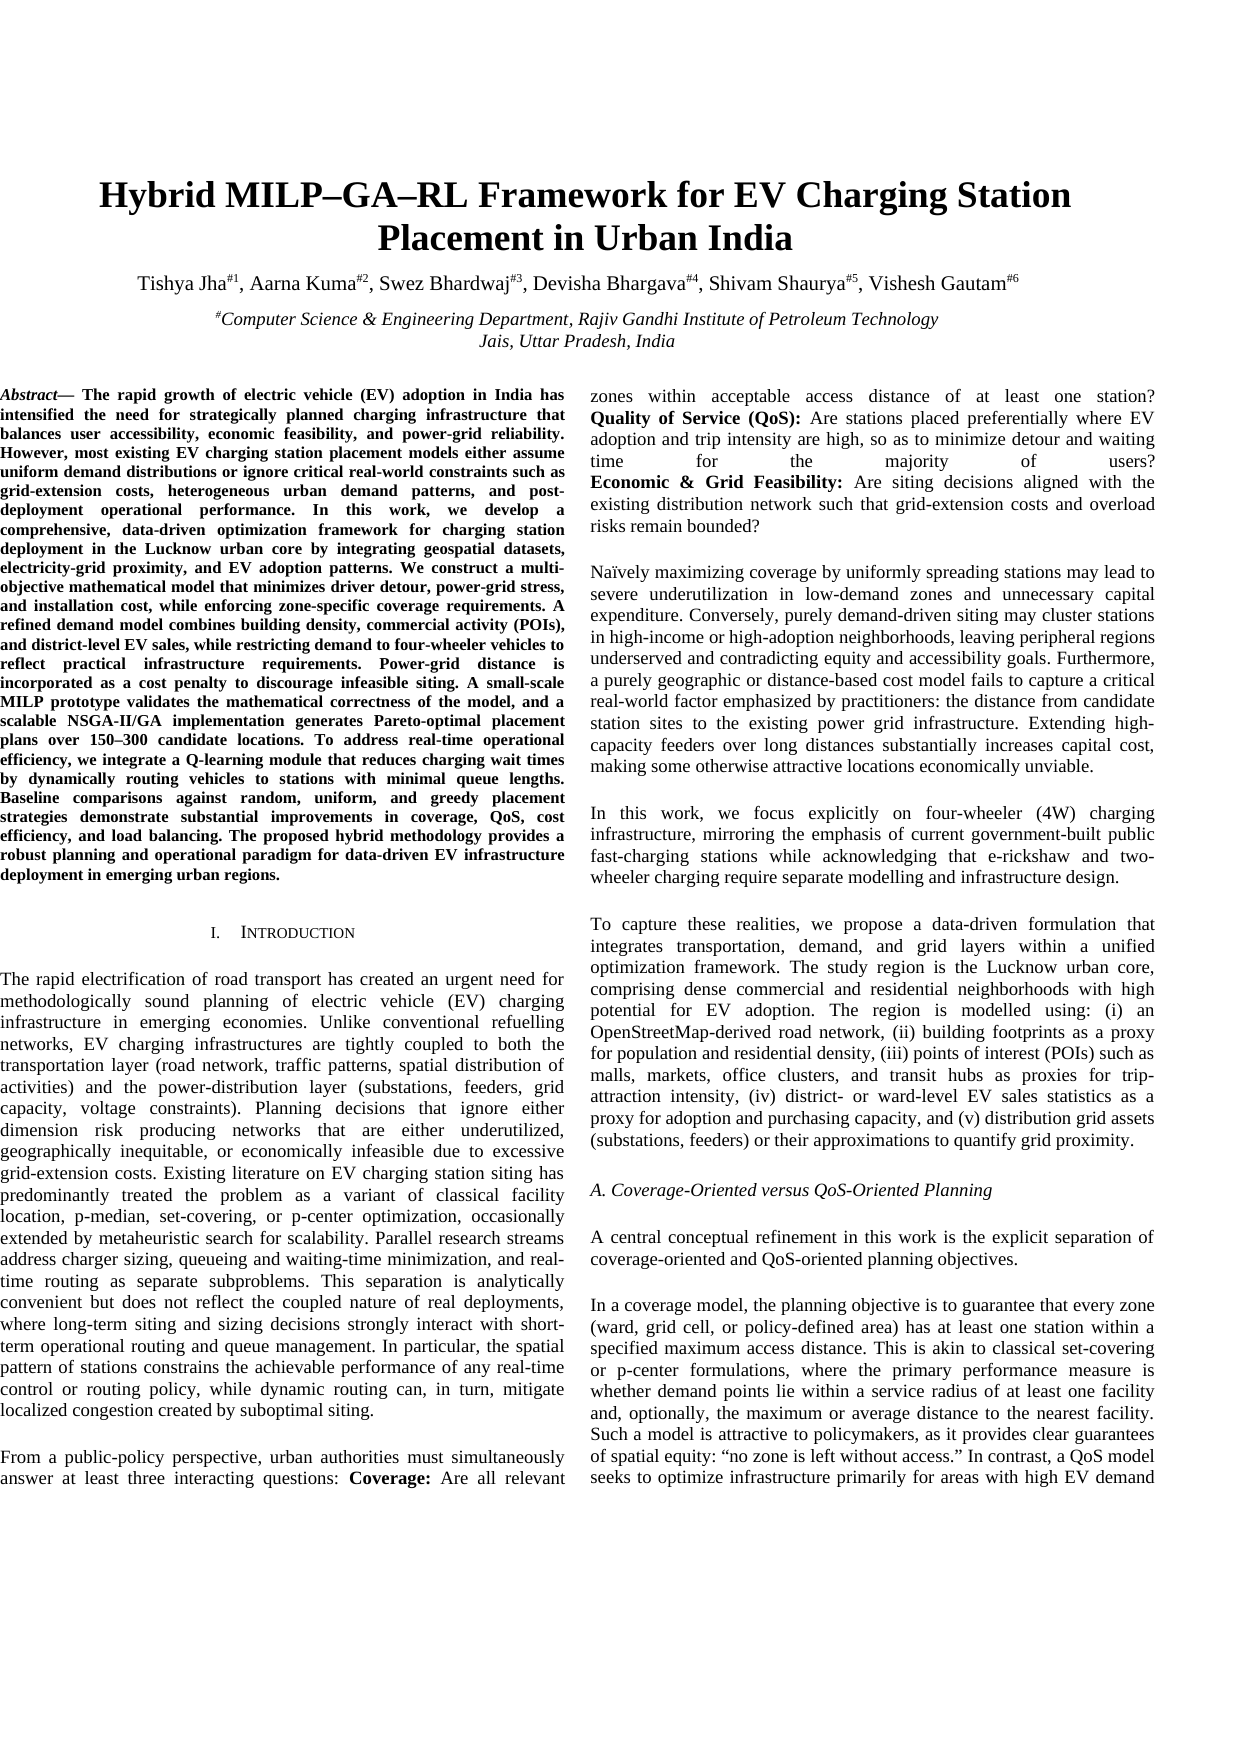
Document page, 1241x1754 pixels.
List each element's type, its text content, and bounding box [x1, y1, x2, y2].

text Abstract— The rapid growth of electric vehicle (EV) adoption in India has intensified the need for strategically planned charging infrastructure that balances user accessibility, economic feasibility, and power-grid reliability. However, most existing EV charging station placement models either assume uniform demand distributions or ignore critical real-world constraints such as grid-extension costs, heterogeneous urban demand patterns, and post-deployment operational performance. In this work, we develop a comprehensive, data-driven optimization framework for charging station deployment in the Lucknow urban core by integrating geospatial datasets, electricity-grid proximity, and EV adoption patterns. We construct a multi-objective mathematical model that minimizes driver detour, power-grid stress, and installation cost, while enforcing zone-specific coverage requirements. A refined demand model combines building density, commercial activity (POIs), and district-level EV sales, while restricting demand to four-wheeler vehicles to reflect practical infrastructure requirements. Power-grid distance is incorporated as a cost penalty to discourage infeasible siting. A small-scale MILP prototype validates the mathematical correctness of the model, and a scalable NSGA-II/GA implementation generates Pareto-optimal placement plans over 150–300 candidate locations. To address real-time operational efficiency, we integrate a Q-learning module that reduces charging wait times by dynamically routing vehicles to stations with minimal queue lengths. Baseline comparisons against random, uniform, and greedy placement strategies demonstrate substantial improvements in coverage, QoS, cost efficiency, and load balancing. The proposed hybrid methodology provides a robust planning and operational paradigm for data-driven EV infrastructure deployment in emerging urban regions. [0, 385, 565, 883]
subtitle A. Coverage-Oriented versus QoS-Oriented Planning [590, 1179, 1156, 1201]
text From a public-policy perspective, urban authorities must simultaneously answer at least three interacting questions: Coverage: Are all relevant zones within acceptable access distance of at least one station? Quality of Service (QoS): Are stations placed preferentially where EV adoption and trip intensity are high, so as to minimize detour and waiting time for the majority of users? Economic & Grid Feasibility: Are siting decisions aligned with the existing distribution network such that grid-extension costs and overload risks remain bounded? [590, 385, 1156, 536]
text #Computer Science & Engineering Department, Rajiv Gandhi Institute of Petroleum Technology Jais, Uttar Pradesh, India [0, 308, 1156, 351]
text In this work, we focus explicitly on four-wheeler (4W) charging infrastructure, mirroring the emphasis of current government-built public fast-charging stations while acknowledging that e-rickshaw and two-wheeler charging require separate modelling and infrastructure design. [590, 802, 1156, 888]
text The rapid electrification of road transport has created an urgent need for methodologically sound planning of electric vehicle (EV) charging infrastructure in emerging economies. Unlike conventional refuelling networks, EV charging infrastructures are tightly coupled to both the transportation layer (road network, traffic patterns, spatial distribution of activities) and the power-distribution layer (substations, feeders, grid capacity, voltage constraints). Planning decisions that ignore either dimension risk producing networks that are either underutilized, geographically inequitable, or economically infeasible due to excessive grid-extension costs. Existing literature on EV charging station siting has predominantly treated the problem as a variant of classical facility location, p-median, set-covering, or p-center optimization, occasionally extended by metaheuristic search for scalability. Parallel research streams address charger sizing, queueing and waiting-time minimization, and real-time routing as separate subproblems. This separation is analytically convenient but does not reflect the coupled nature of real deployments, where long-term siting and sizing decisions strongly interact with short-term operational routing and queue management. In particular, the spatial pattern of stations constrains the achievable performance of any real-time control or routing policy, while dynamic routing can, in turn, mitigate localized congestion created by suboptimal siting. [0, 968, 565, 1421]
list Introduction [0, 921, 565, 943]
text Hybrid MILP–GA–RL Framework for EV Charging Station Placement in Urban India [15, 173, 1156, 259]
text Tishya Jha#1, Aarna Kuma#2, Swez Bhardwaj#3, Devisha Bhargava#4, Shivam Shaurya#5, Vishesh Gautam#6 [0, 271, 1156, 295]
text A central conceptual refinement in this work is the explicit separation of coverage-oriented and QoS-oriented planning objectives. [590, 1226, 1156, 1269]
text Naïvely maximizing coverage by uniformly spreading stations may lead to severe underutilization in low-demand zones and unnecessary capital expenditure. Conversely, purely demand-driven siting may cluster stations in high-income or high-adoption neighborhoods, leaving peripheral regions underserved and contradicting equity and accessibility goals. Furthermore, a purely geographic or distance-based cost model fails to capture a critical real-world factor emphasized by practitioners: the distance from candidate station sites to the existing power grid infrastructure. Extending high-capacity feeders over long distances substantially increases capital cost, making some otherwise attractive locations economically unviable. [590, 561, 1156, 777]
text To capture these realities, we propose a data-driven formulation that integrates transportation, demand, and grid layers within a unified optimization framework. The study region is the Lucknow urban core, comprising dense commercial and residential neighborhoods with high potential for EV adoption. The region is modelled using: (i) an OpenStreetMap-derived road network, (ii) building footprints as a proxy for population and residential density, (iii) points of interest (POIs) such as malls, markets, office clusters, and transit hubs as proxies for trip-attraction intensity, (iv) district- or ward-level EV sales statistics as a proxy for adoption and purchasing capacity, and (v) distribution grid assets (substations, feeders) or their approximations to quantify grid proximity. [590, 913, 1156, 1150]
